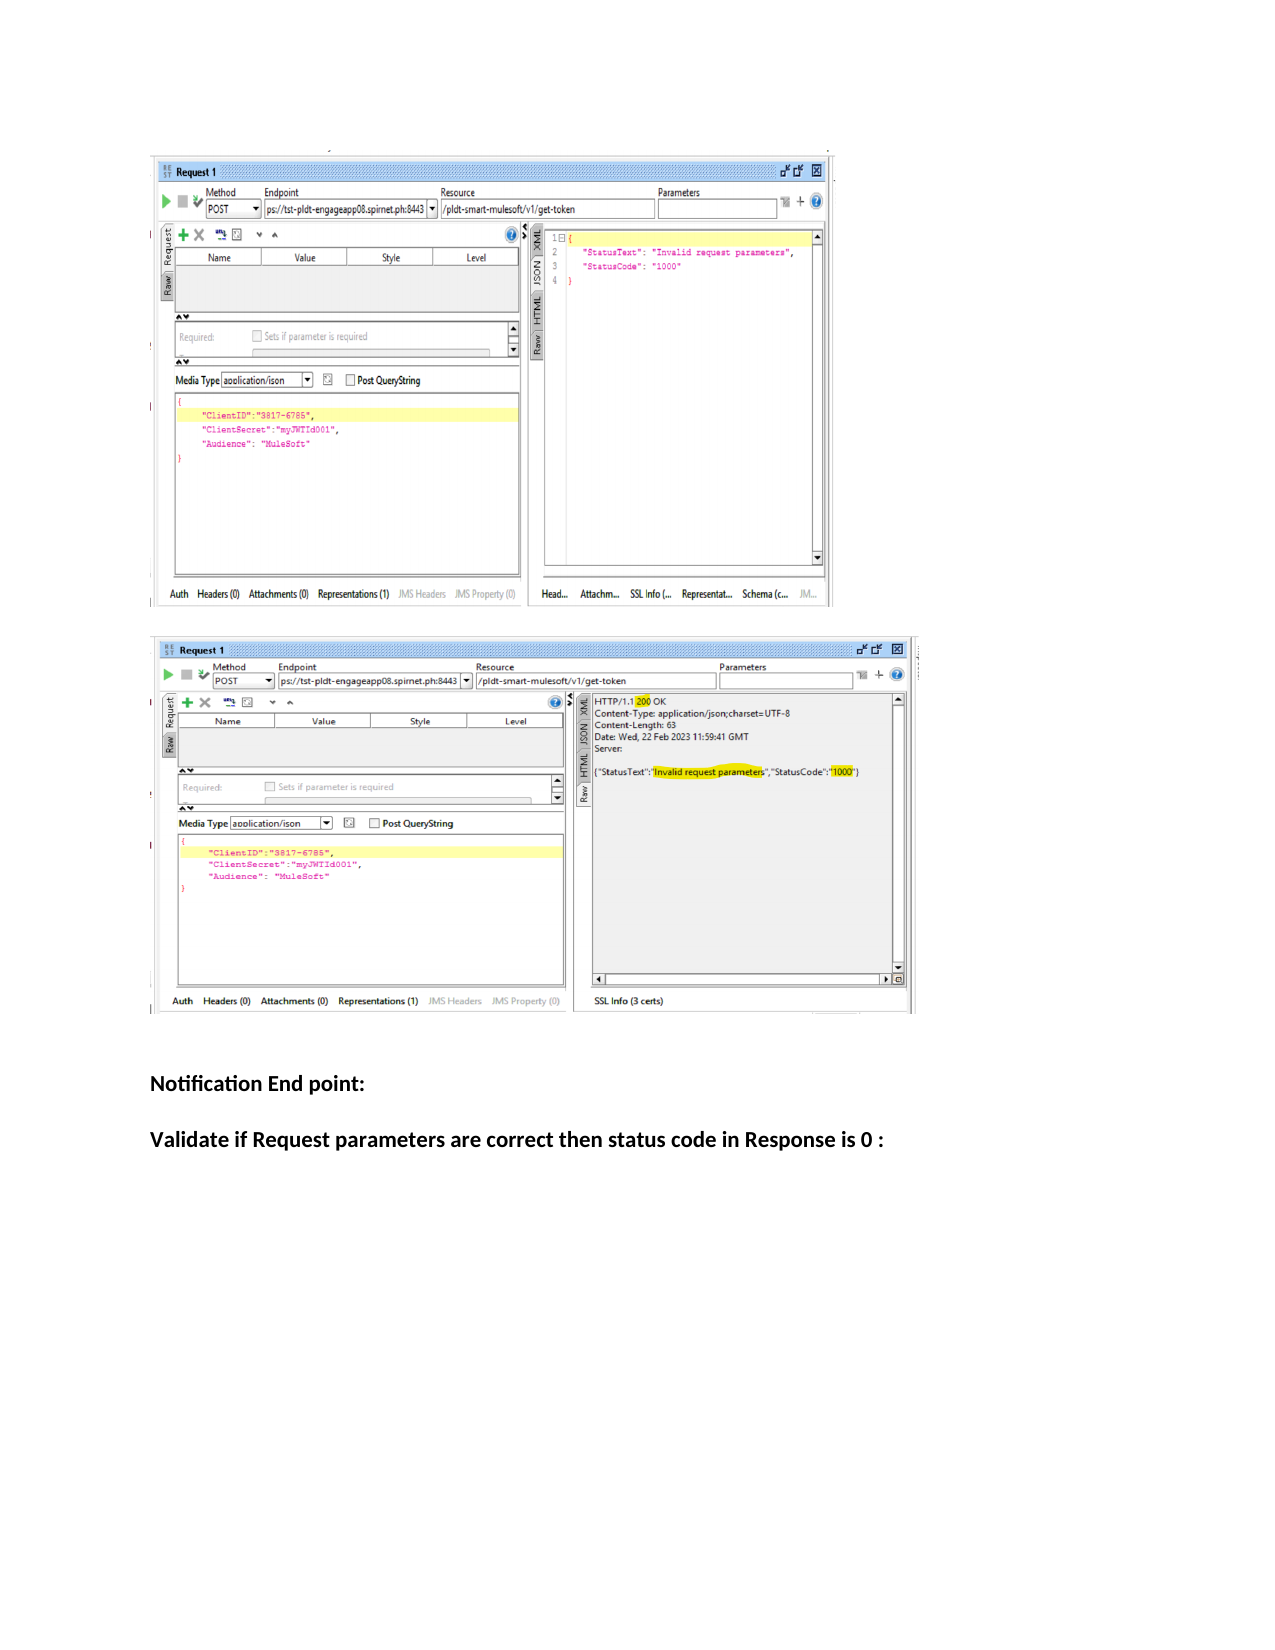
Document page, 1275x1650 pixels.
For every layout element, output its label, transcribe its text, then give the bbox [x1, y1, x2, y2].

text Validate if Request parameters are correct then status code in Response is 0 : [150, 1125, 1125, 1153]
picture [150, 634, 919, 1014]
picture [150, 150, 836, 607]
text Notification End point: [150, 1069, 1125, 1097]
